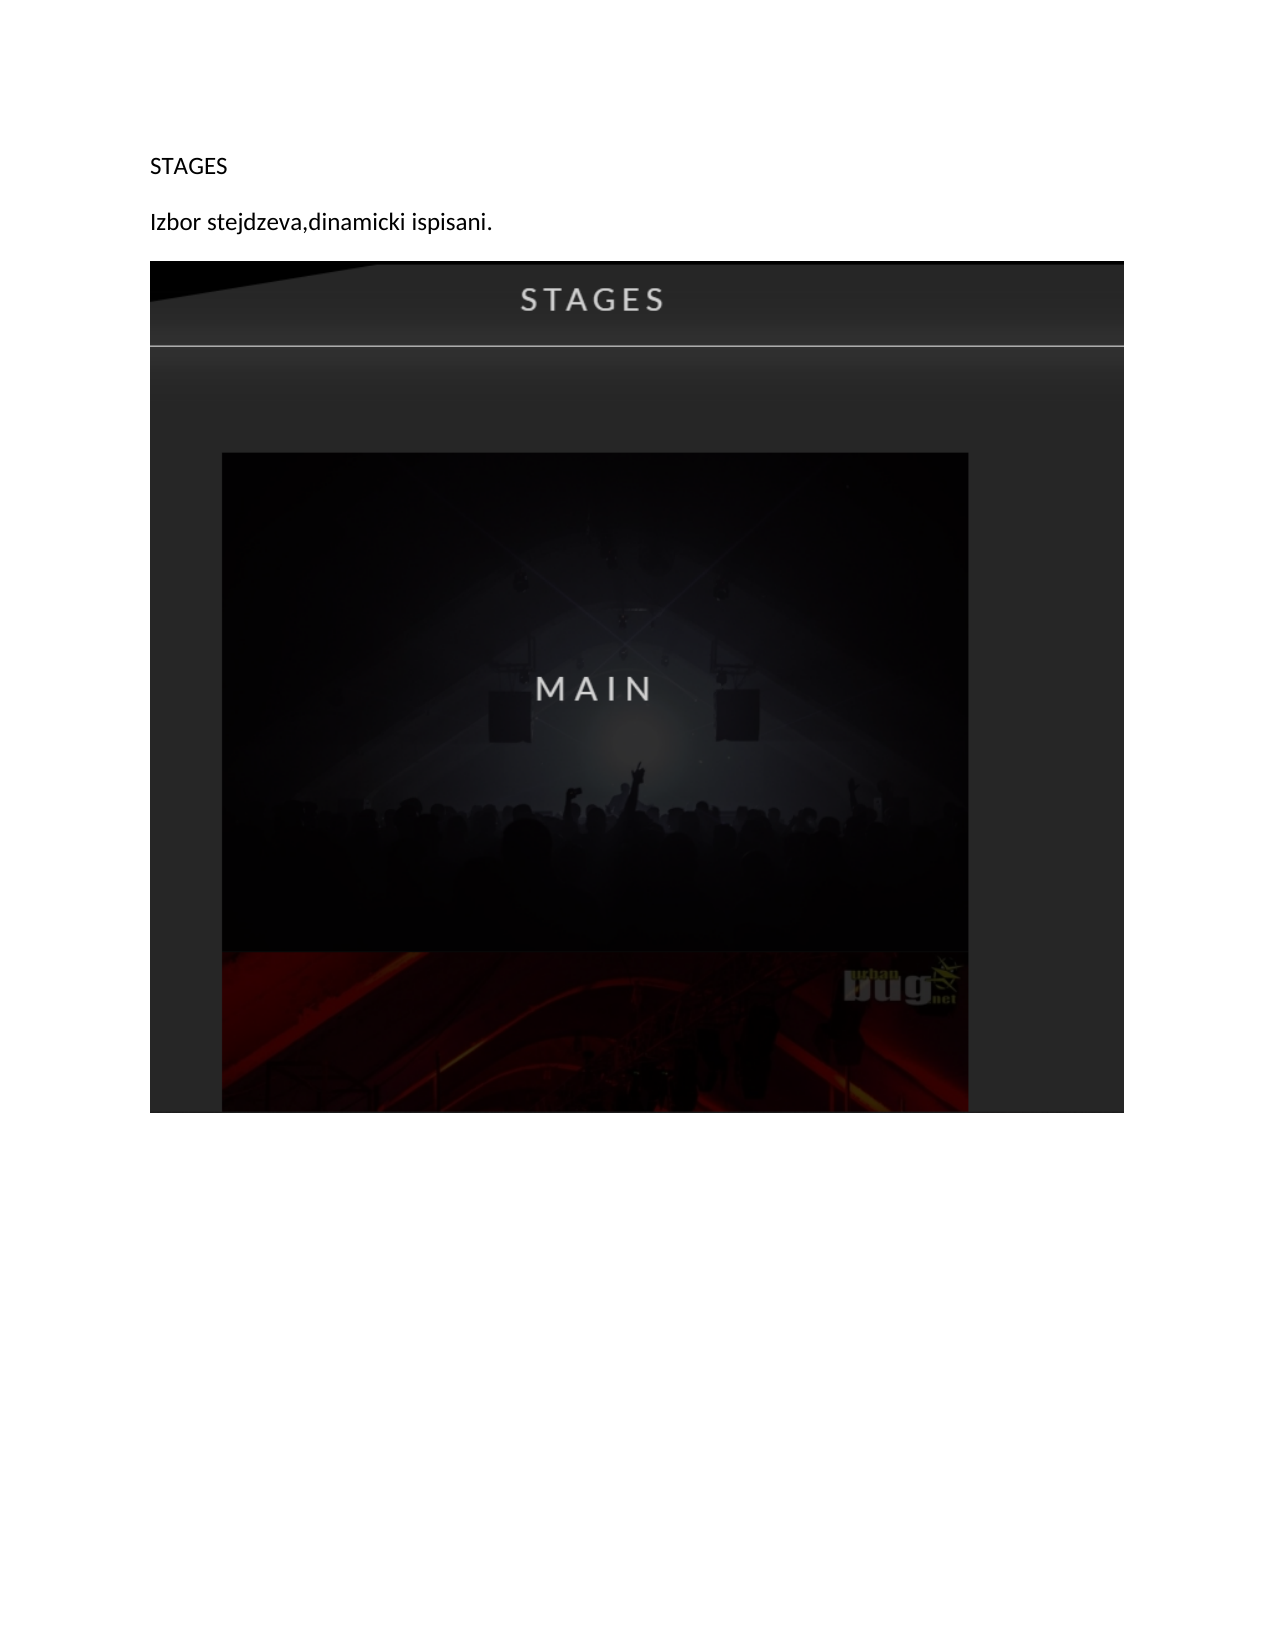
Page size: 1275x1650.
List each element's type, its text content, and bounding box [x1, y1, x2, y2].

text STAGES [150, 150, 1125, 181]
picture [150, 261, 1124, 1113]
text Izbor stejdzeva,dinamicki ispisani. [150, 206, 1125, 236]
